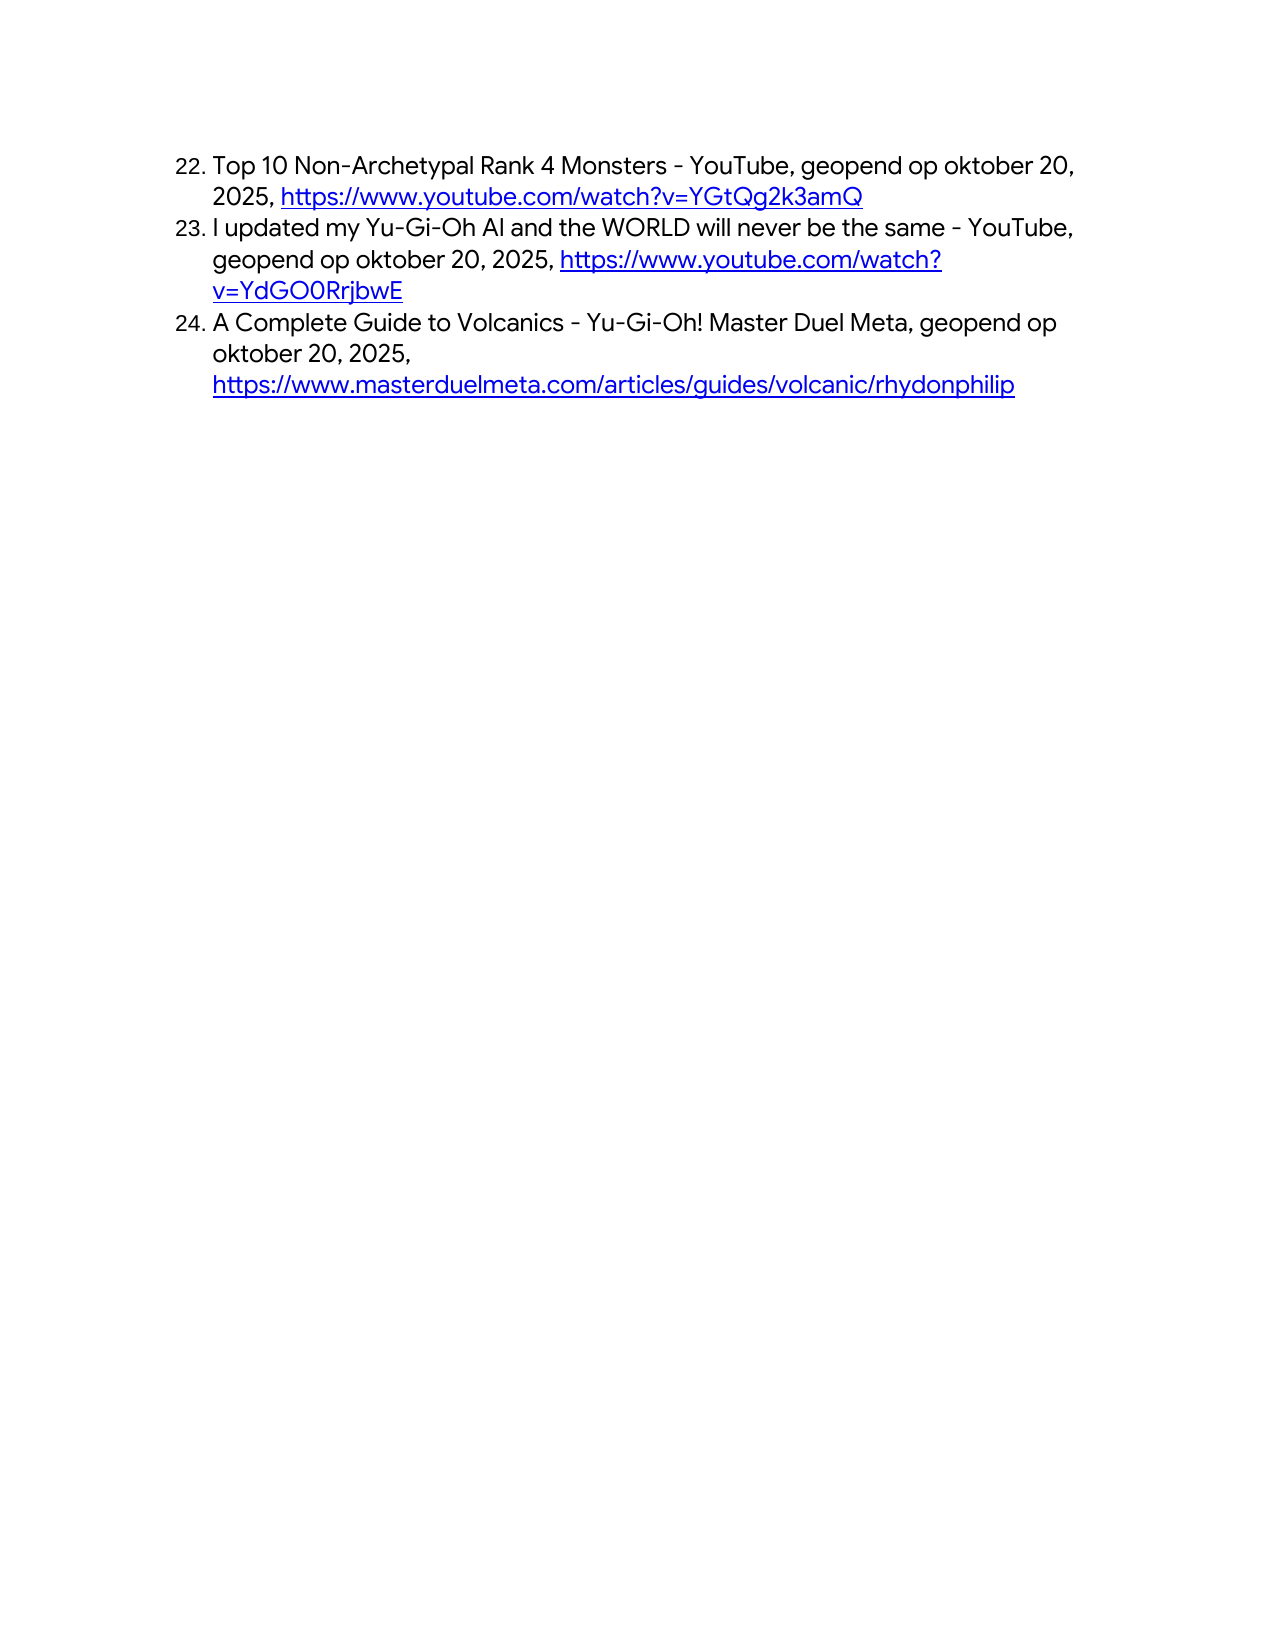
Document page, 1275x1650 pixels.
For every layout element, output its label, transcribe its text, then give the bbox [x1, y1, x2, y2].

list A Complete Guide to Volcanics - Yu-Gi-Oh! Master Duel Meta, geopend op oktober 20, 2025, https://www.masterduelmeta.com/articles/guides/volcanic/rhydonphilip [175, 307, 1125, 401]
list I updated my Yu-Gi-Oh AI and the WORLD will never be the same - YouTube, geopend op oktober 20, 2025, https://www.youtube.com/watch?v=YdGO0RrjbwE [175, 213, 1125, 307]
list Top 10 Non-Archetypal Rank 4 Monsters - YouTube, geopend op oktober 20, 2025, https://www.youtube.com/watch?v=YGtQg2k3amQ [175, 150, 1125, 213]
